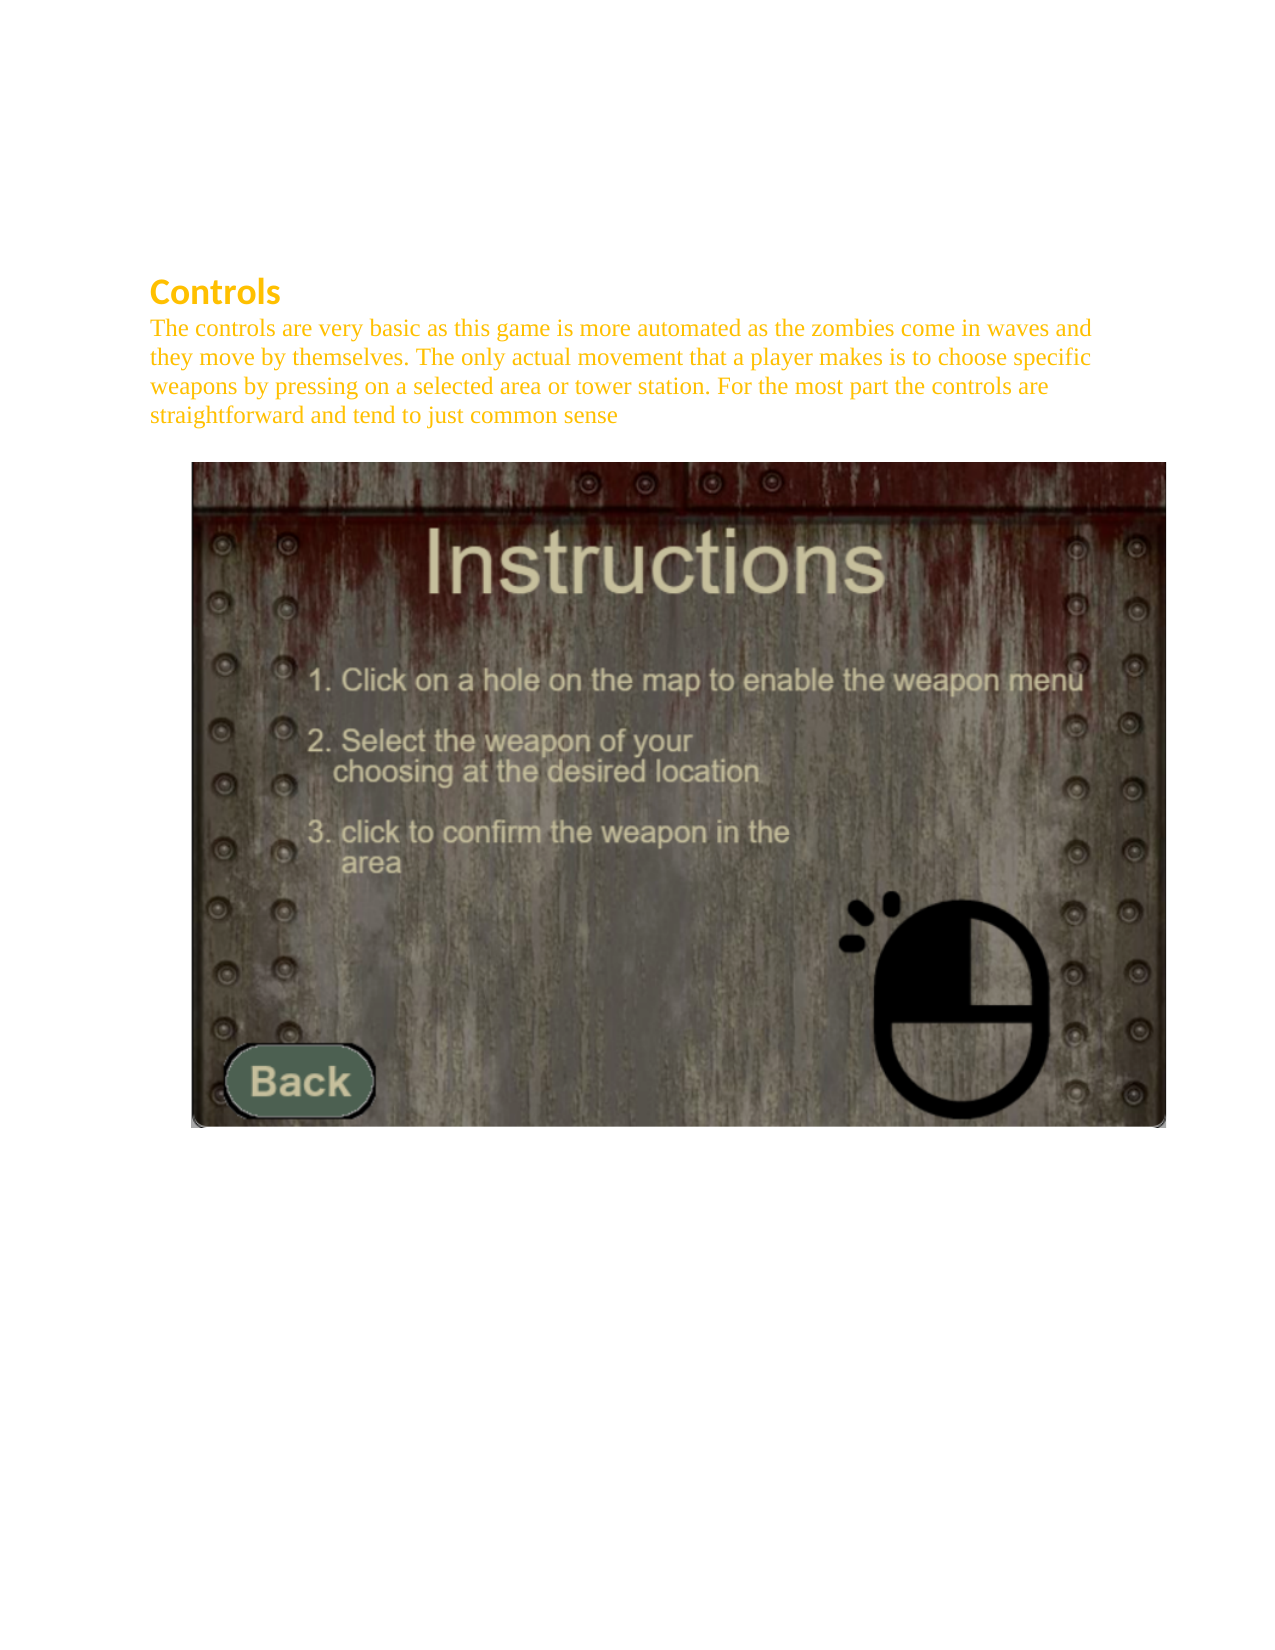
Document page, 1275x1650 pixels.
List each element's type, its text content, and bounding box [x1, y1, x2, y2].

text The controls are very basic as this game is more automated as the zombies come in waves and they move by themselves. The only actual movement that a player makes is to choose specific weapons by pressing on a selected area or tower station. For the most part the controls are straightforward and tend to just common sense [150, 313, 1125, 428]
picture [191, 462, 1167, 1128]
text Controls [150, 268, 1125, 313]
